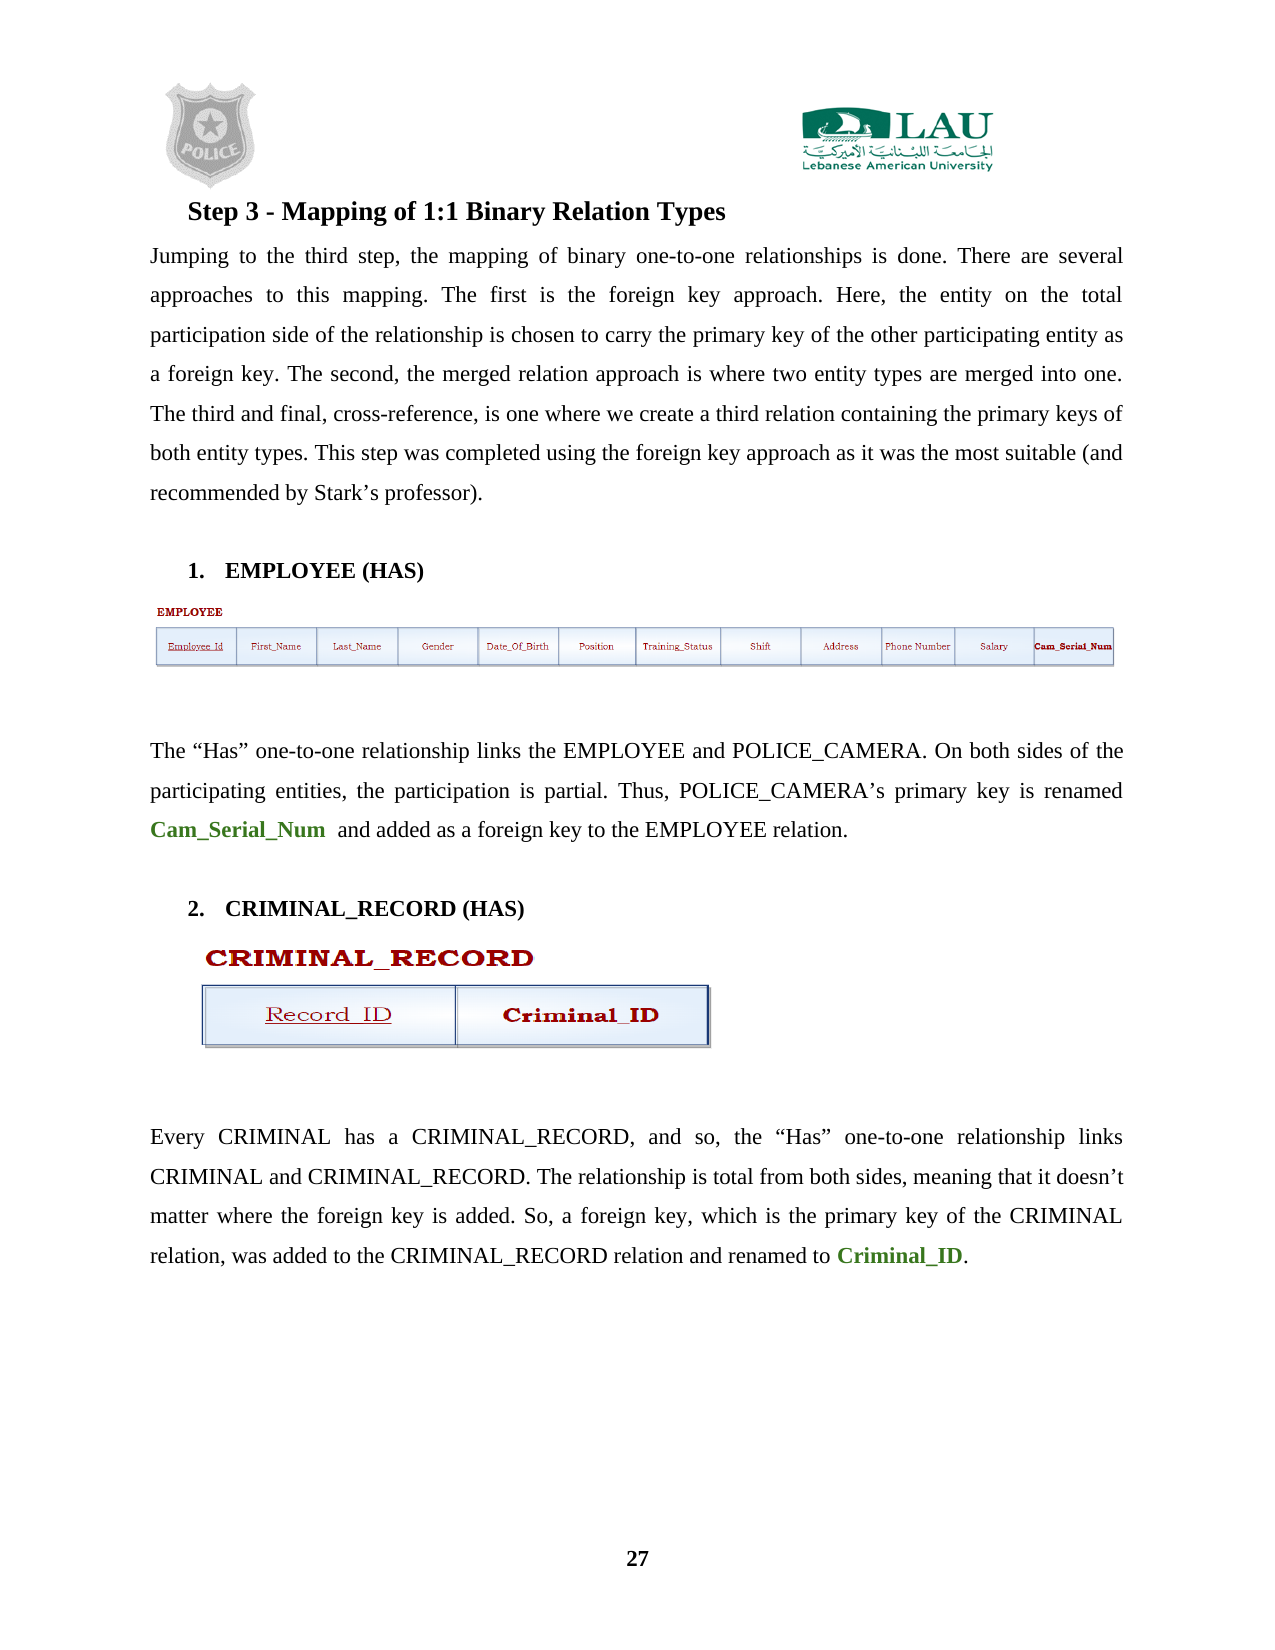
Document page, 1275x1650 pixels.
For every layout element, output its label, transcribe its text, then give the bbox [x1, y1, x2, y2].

picture [150, 597, 1125, 674]
subtitle CRIMINAL_RECORD (HAS) [187, 895, 1125, 922]
subtitle Step 3 - Mapping of 1:1 Binary Relation Types [187, 195, 1125, 226]
text The “Has” one-to-one relationship links the EMPLOYEE and POLICE_CAMERA. On both sides of the participating entities, the participation is partial. Thus, POLICE_CAMERA’s primary key is renamed Cam_Serial_Num and added as a foreign key to the EMPLOYEE relation. [150, 737, 1125, 843]
picture [150, 75, 272, 192]
picture [778, 87, 1026, 192]
text Jumping to the third step, the mapping of binary one-to-one relationships is done. There are several approaches to this mapping. The first is the foreign key approach. Here, the entity on the total participation side of the relationship is chosen to carry the primary key of the other participating entity as a foreign key. The second, the merged relation approach is where two entity types are merged into one. The third and final, cross-reference, is one where we create a third relation containing the primary keys of both entity types. This step was completed using the foreign key approach as it was the most suitable (and recommended by Stark’s professor). [150, 242, 1125, 505]
subtitle EMPLOYEE (HAS) [187, 557, 1125, 584]
picture [150, 935, 745, 1071]
text Every CRIMINAL has a CRIMINAL_RECORD, and so, the “Has” one-to-one relationship links CRIMINAL and CRIMINAL_RECORD. The relationship is total from both sides, meaning that it doesn’t matter where the foreign key is added. So, a foreign key, which is the primary key of the CRIMINAL relation, was added to the CRIMINAL_RECORD relation and renamed to Criminal_ID. [150, 1123, 1125, 1268]
